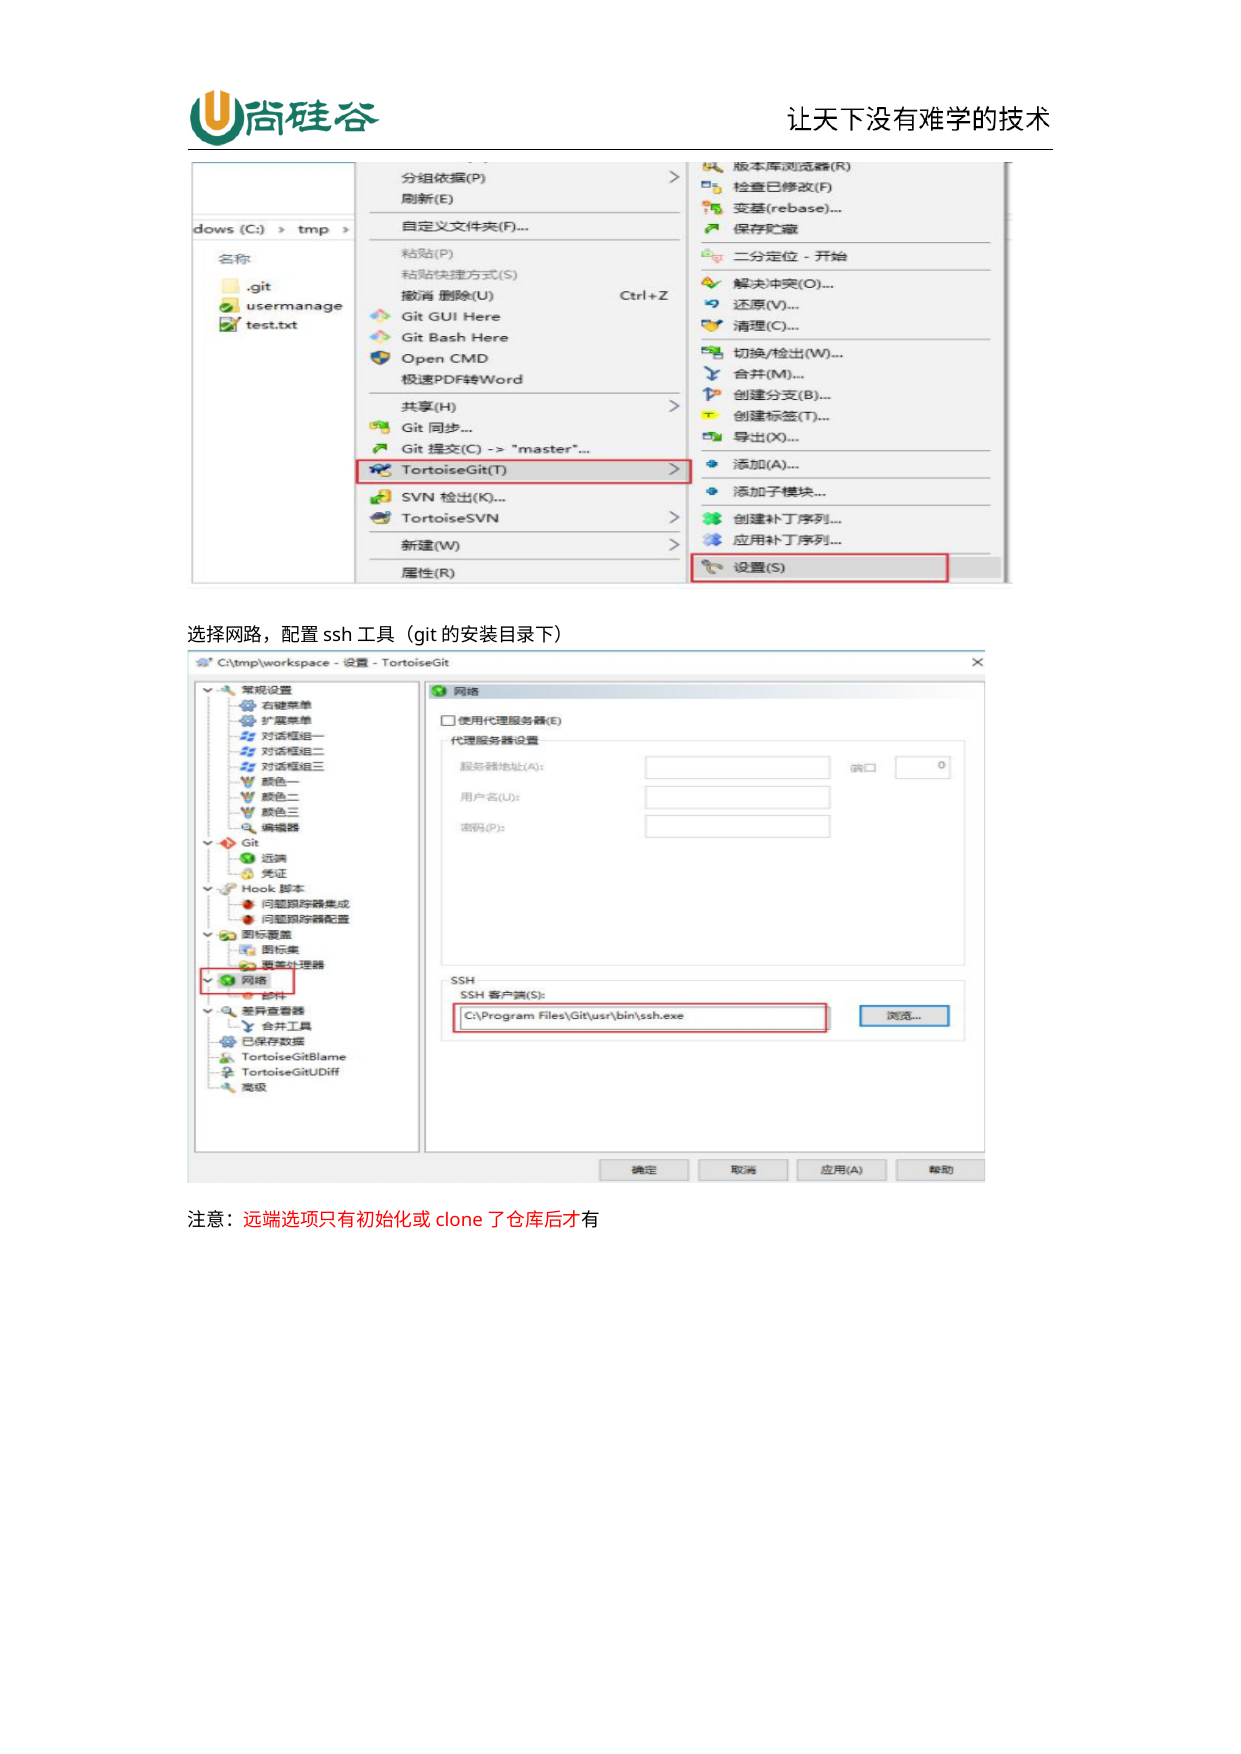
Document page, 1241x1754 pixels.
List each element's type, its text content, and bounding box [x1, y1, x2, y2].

text 注意：远端选项只有初始化或 clone 了仓库后才有 [187, 1202, 1053, 1234]
picture [187, 649, 986, 1183]
picture [187, 88, 1053, 147]
picture [187, 162, 1013, 589]
text 选择网路，配置 ssh 工具（git 的安装目录下） [187, 617, 1053, 649]
